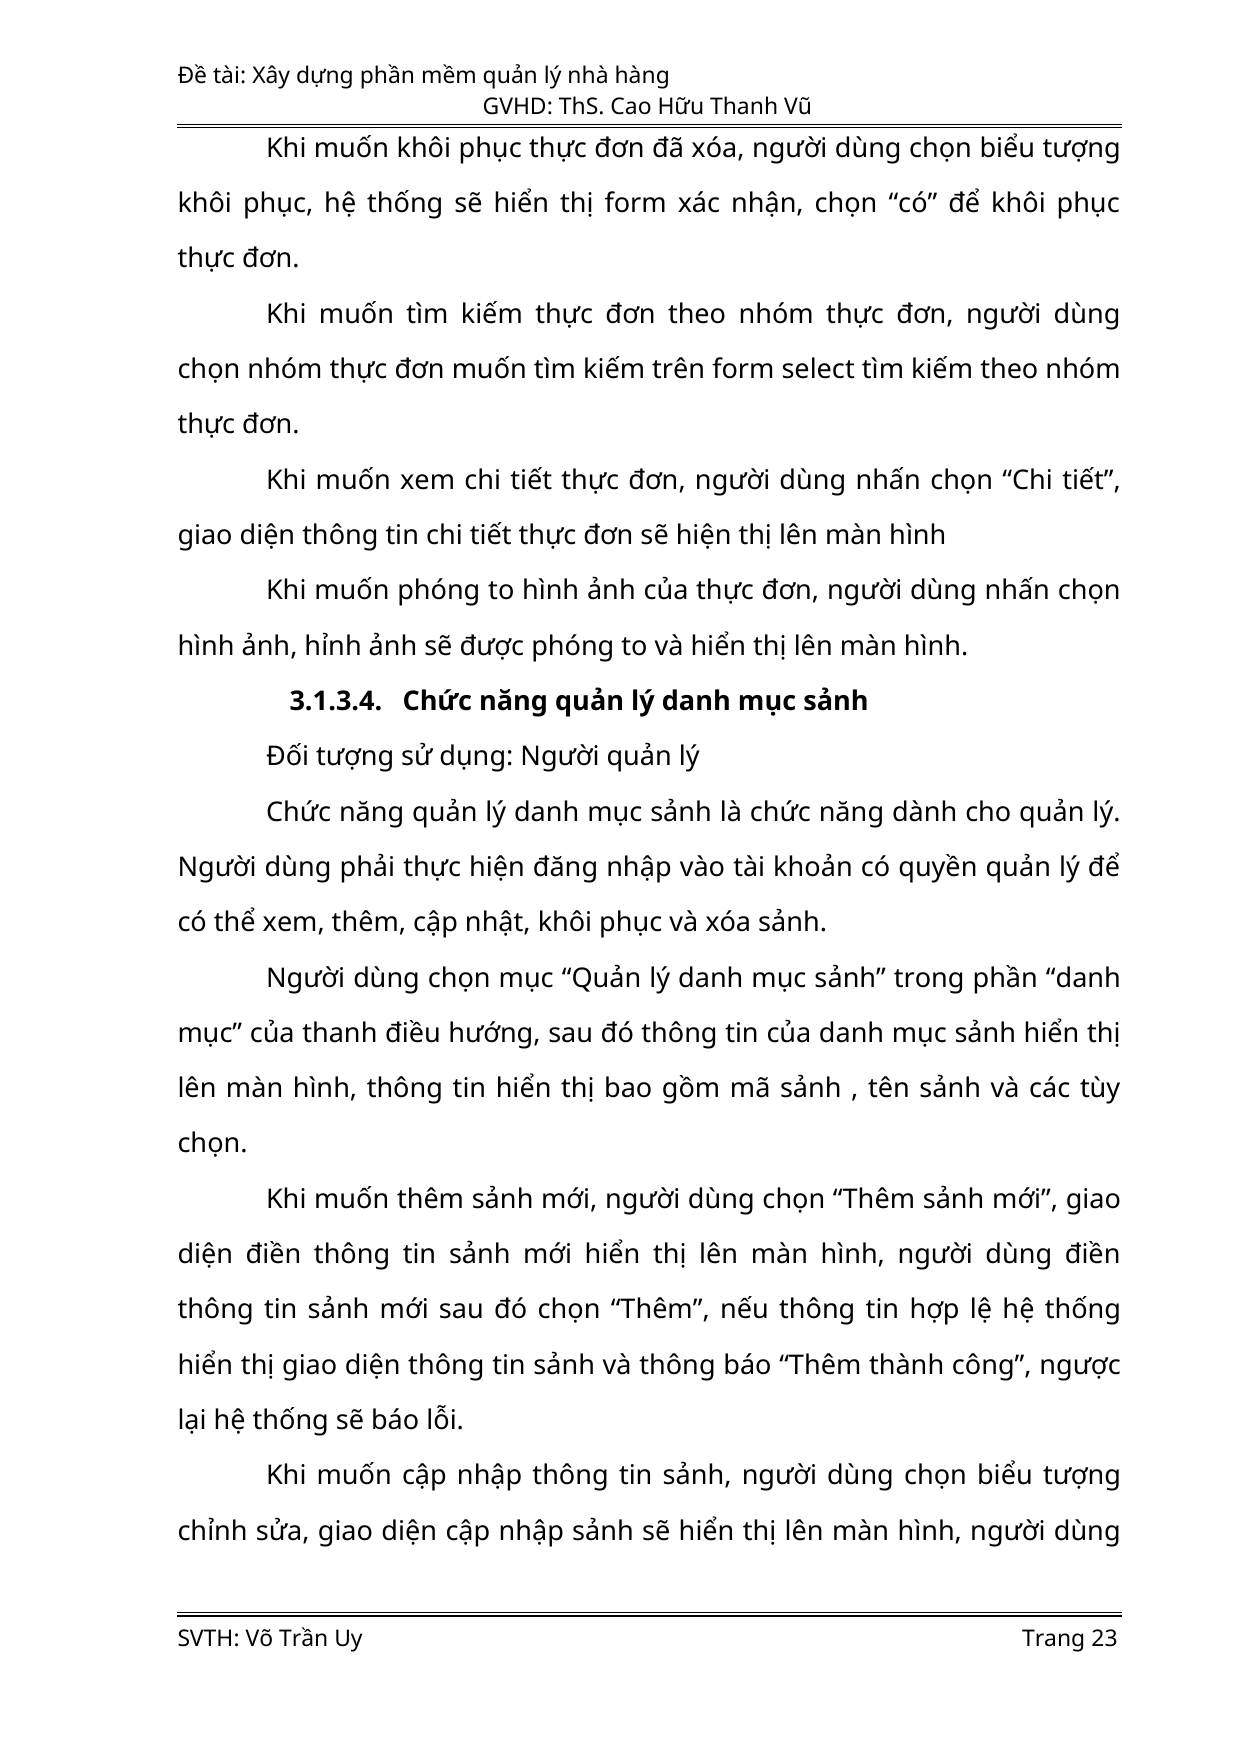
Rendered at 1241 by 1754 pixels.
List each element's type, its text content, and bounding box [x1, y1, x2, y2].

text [177, 1456, 1122, 1548]
text Khi muốn xem chi tiết thực đơn, người dùng nhấn chọn “Chi tiết”, giao diện thông tin chi tiết thực đơn sẽ hiện thị lên màn hình [177, 460, 1122, 552]
text Chức năng quản lý danh mục sảnh là chức năng dành cho quản lý. Người dùng phải thực hiện đăng nhập vào tài khoản có quyền quản lý để có thể xem, thêm, cập nhật, khôi phục và xóa sảnh. [177, 792, 1122, 939]
list Chức năng quản lý danh mục sảnh [289, 681, 1122, 718]
text Khi muốn thêm sảnh mới, người dùng chọn “Thêm sảnh mới”, giao diện điền thông tin sảnh mới hiển thị lên màn hình, người dùng điền thông tin sảnh mới sau đó chọn “Thêm”, nếu thông tin hợp lệ hệ thống hiển thị giao diện thông tin sảnh và thông báo “Thêm thành công”, ngược lại hệ thống sẽ báo lỗi. [177, 1179, 1122, 1437]
text Đối tượng sử dụng: Người quản lý [177, 737, 1122, 774]
text Người dùng chọn mục “Quản lý danh mục sảnh” trong phần “danh mục” của thanh điều hướng, sau đó thông tin của danh mục sảnh hiển thị lên màn hình, thông tin hiển thị bao gồm mã sảnh , tên sảnh và các tùy chọn. [177, 958, 1122, 1161]
text Khi muốn phóng to hình ảnh của thực đơn, người dùng nhấn chọn hình ảnh, hỉnh ảnh sẽ được phóng to và hiển thị lên màn hình. [177, 571, 1122, 663]
text Khi muốn tìm kiếm thực đơn theo nhóm thực đơn, người dùng chọn nhóm thực đơn muốn tìm kiếm trên form select tìm kiếm theo nhóm thực đơn. [177, 294, 1122, 442]
text Khi muốn khôi phục thực đơn đã xóa, người dùng chọn biểu tượng khôi phục, hệ thống sẽ hiển thị form xác nhận, chọn “có” để khôi phục thực đơn. [177, 128, 1122, 276]
